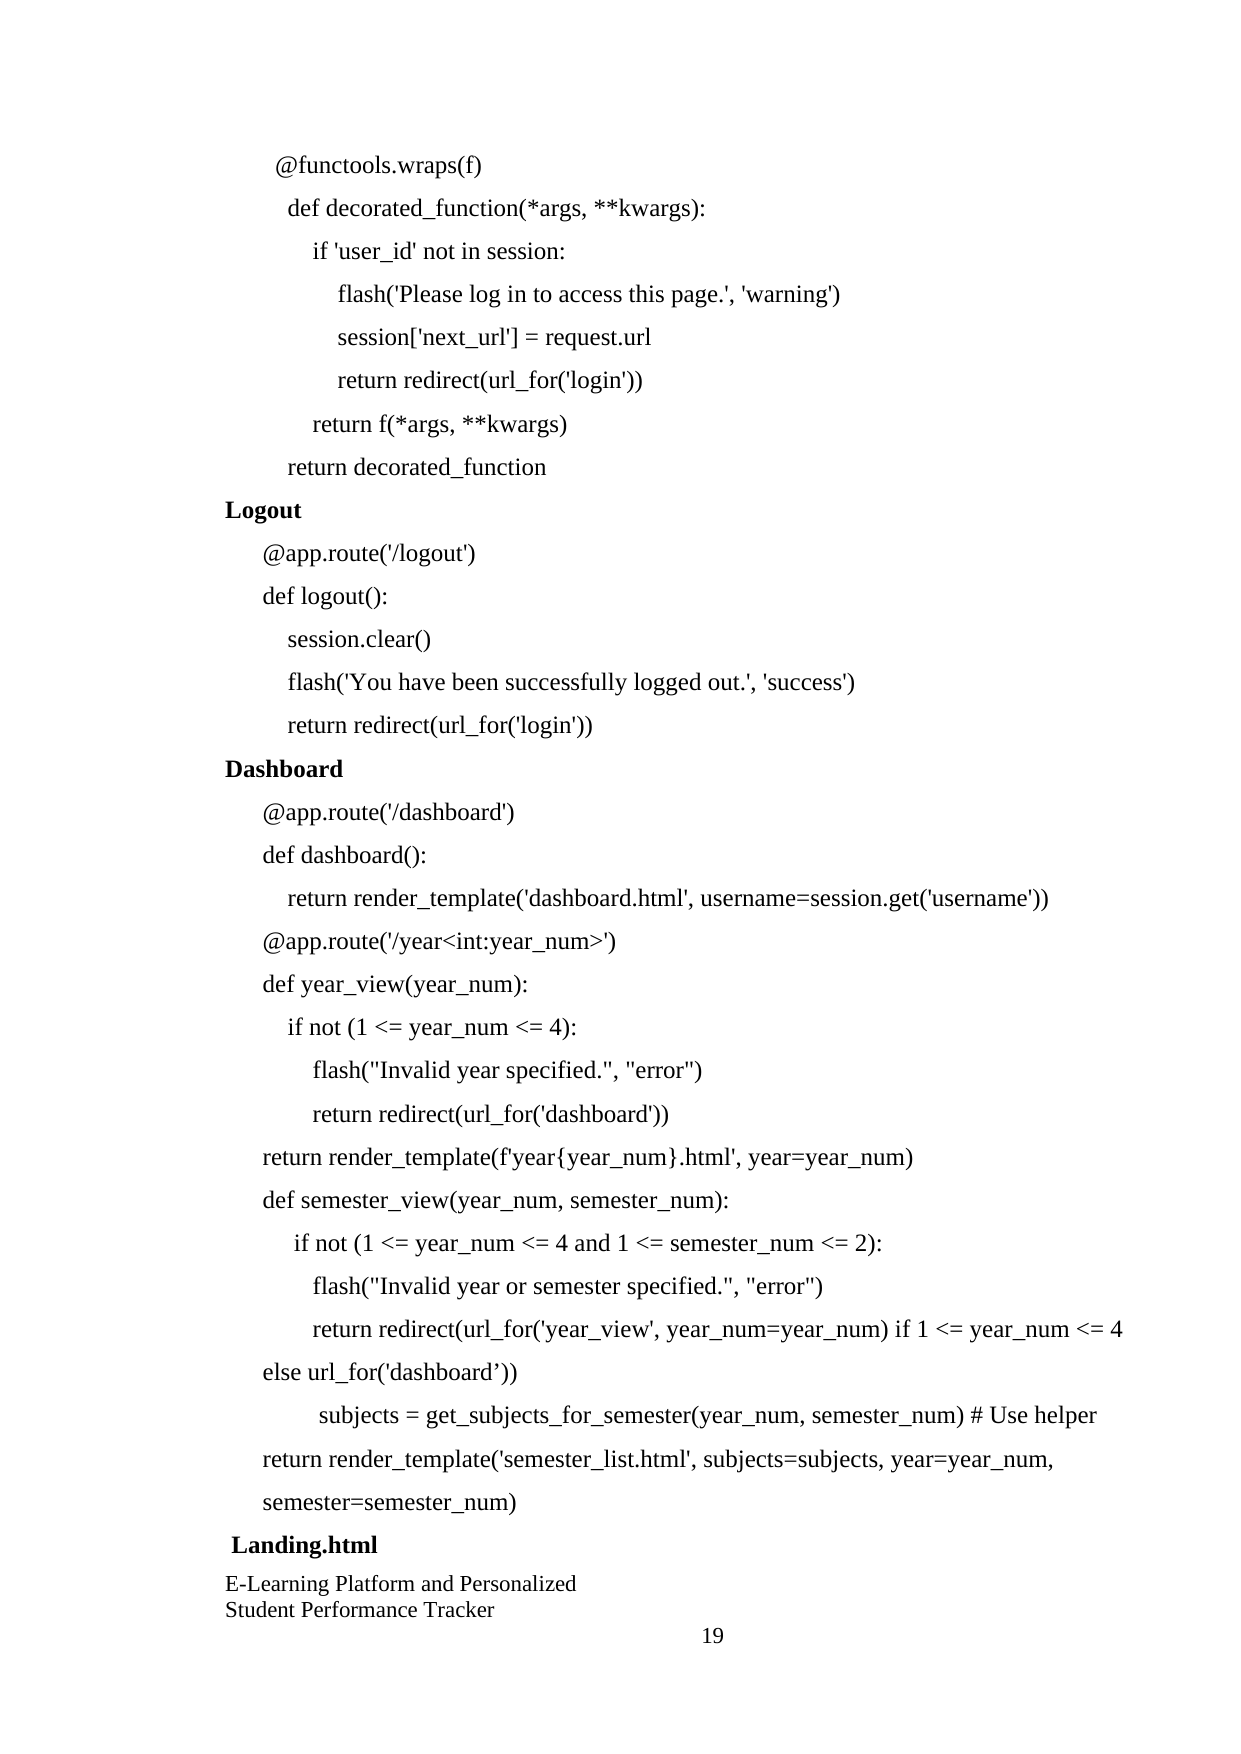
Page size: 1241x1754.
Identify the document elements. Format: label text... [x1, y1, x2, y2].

text Dashboard [225, 754, 1125, 782]
text return redirect(url_for('year_view', year_num=year_num) if 1 <= year_num <= 4 else url_for('dashboard’)) [262, 1314, 1125, 1386]
text def decorated_function(*args, **kwargs): [262, 193, 1125, 222]
text return redirect(url_for('login')) [262, 711, 1125, 739]
text @app.route('/logout') [262, 538, 1125, 567]
text @functools.wraps(f) [262, 150, 1125, 179]
text flash("Invalid year or semester specified.", "error") [262, 1271, 1125, 1300]
text def semester_view(year_num, semester_num): [262, 1185, 1125, 1214]
text return render_template(f'year{year_num}.html', year=year_num) [262, 1142, 1125, 1171]
text flash('Please log in to access this page.', 'warning') [262, 279, 1125, 308]
text Logout [225, 495, 1125, 524]
text def year_view(year_num): [262, 969, 1125, 998]
text if not (1 <= year_num <= 4 and 1 <= semester_num <= 2): [262, 1228, 1125, 1257]
text if not (1 <= year_num <= 4): [262, 1012, 1125, 1041]
text flash('You have been successfully logged out.', 'success') [262, 667, 1125, 696]
text if 'user_id' not in session: [262, 236, 1125, 265]
text return render_template('semester_list.html', subjects=subjects, year=year_num, semester=semester_num) [262, 1444, 1125, 1516]
text return decorated_function [262, 452, 1125, 481]
text return redirect(url_for('dashboard')) [262, 1099, 1125, 1127]
text session.clear() [262, 624, 1125, 653]
text def dashboard(): [262, 840, 1125, 869]
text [225, 1530, 1125, 1559]
text @app.route('/dashboard') [262, 797, 1125, 826]
text flash("Invalid year specified.", "error") [262, 1056, 1125, 1084]
text return render_template('dashboard.html', username=session.get('username')) [262, 883, 1125, 912]
text def logout(): [262, 581, 1125, 610]
text session['next_url'] = request.url [262, 322, 1125, 351]
text @app.route('/year<int:year_num>') [262, 926, 1125, 955]
text return redirect(url_for('login')) [262, 366, 1125, 394]
text subjects = get_subjects_for_semester(year_num, semester_num) # Use helper [262, 1401, 1125, 1429]
text return f(*args, **kwargs) [262, 409, 1125, 437]
